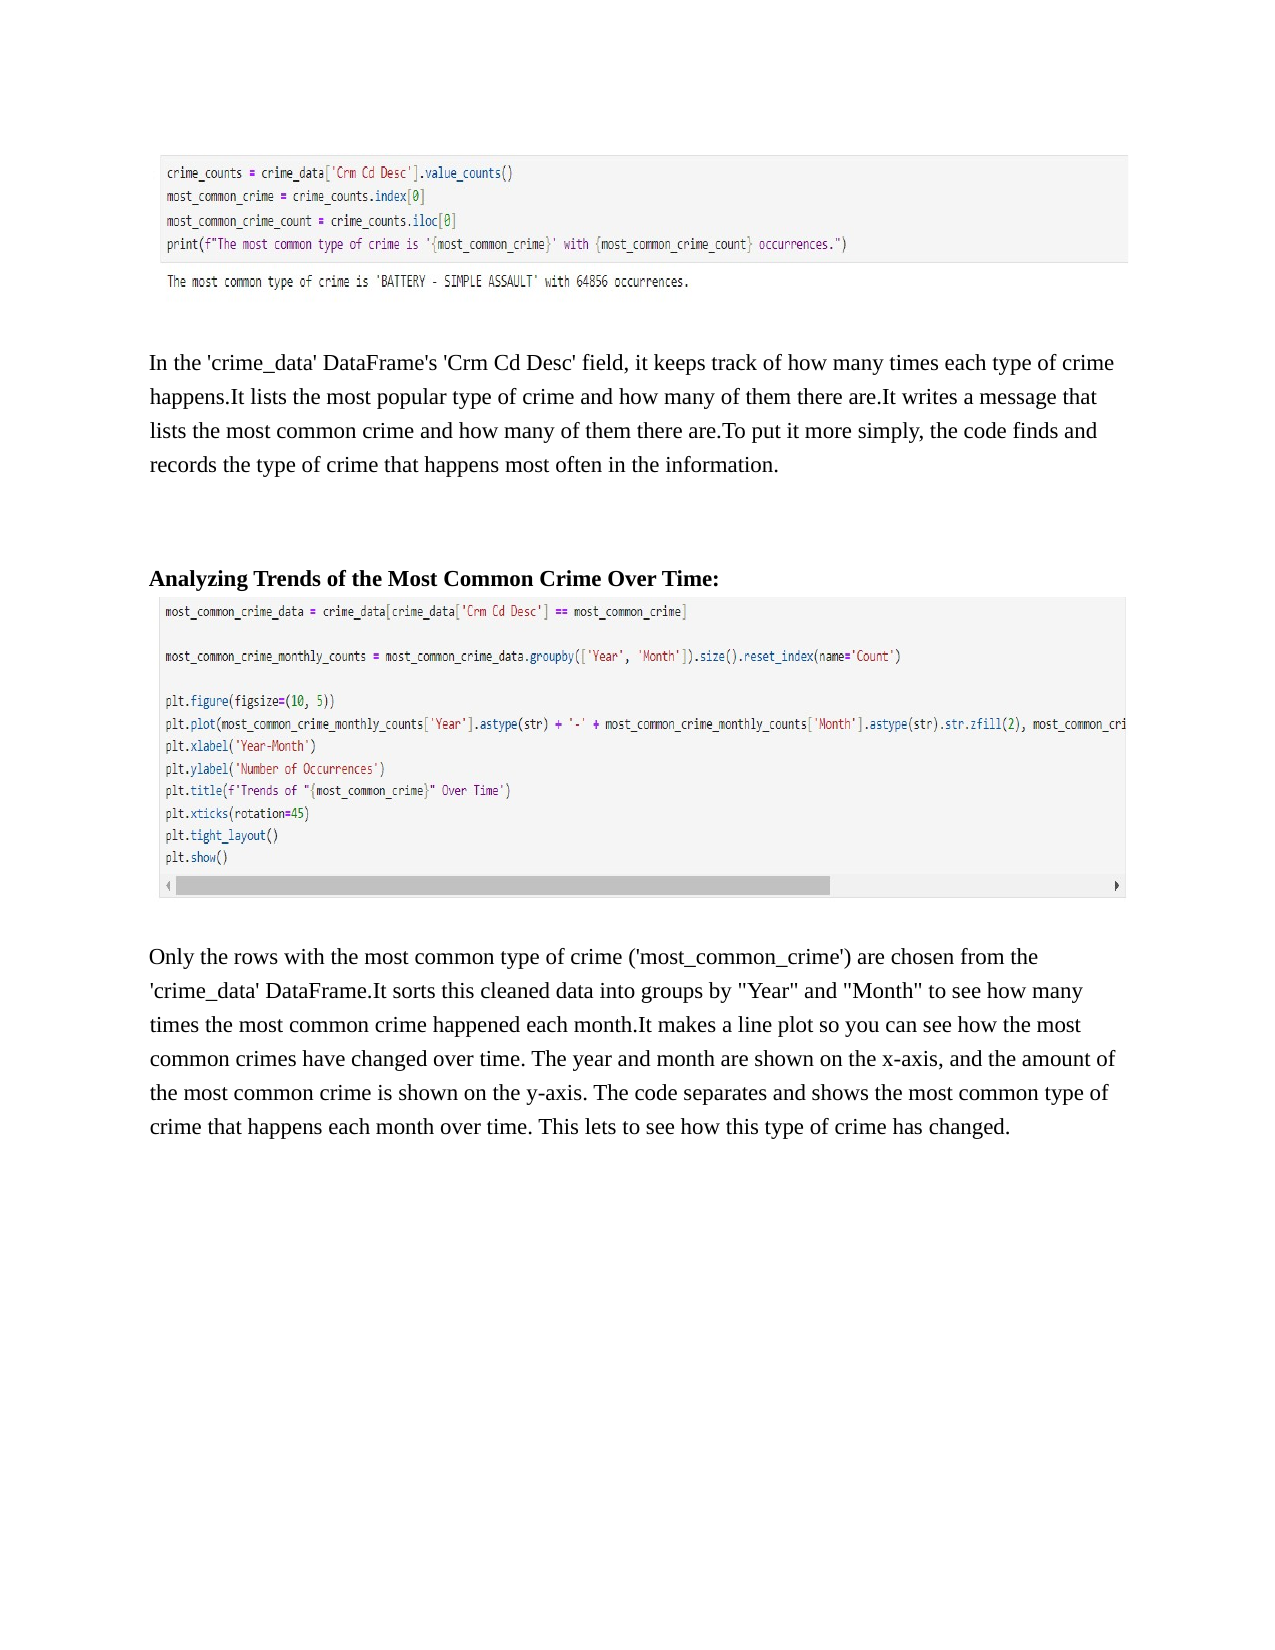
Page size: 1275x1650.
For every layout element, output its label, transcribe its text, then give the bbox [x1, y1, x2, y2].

picture [153, 597, 1129, 902]
text Analyzing Trends of the Most Common Crime Over Time: [148, 565, 1124, 592]
text Only the rows with the most common type of crime ('most_common_crime') are chosen from the 'crime_data' DataFrame.It sorts this cleaned data into groups by "Year" and "Month" to see how many times the most common crime happened each month.It makes a line plot so you can see how the most common crimes have changed over time. The year and month are shown on the x-axis, and the amount of the most common crime is shown on the y-axis. The code separates and shows the most common type of crime that happens each month over time. This lets to see how this type of crime has changed. [148, 943, 1123, 1139]
text In the 'crime_data' DataFrame's 'Crm Cd Desc' field, it keeps track of how many times each type of crime happens.It lists the most popular type of crime and how many of them there are.It writes a message that lists the most common crime and how many of them there are.To put it more simply, the code finds and records the type of crime that happens most often in the information. [148, 349, 1123, 477]
picture [153, 153, 1129, 308]
